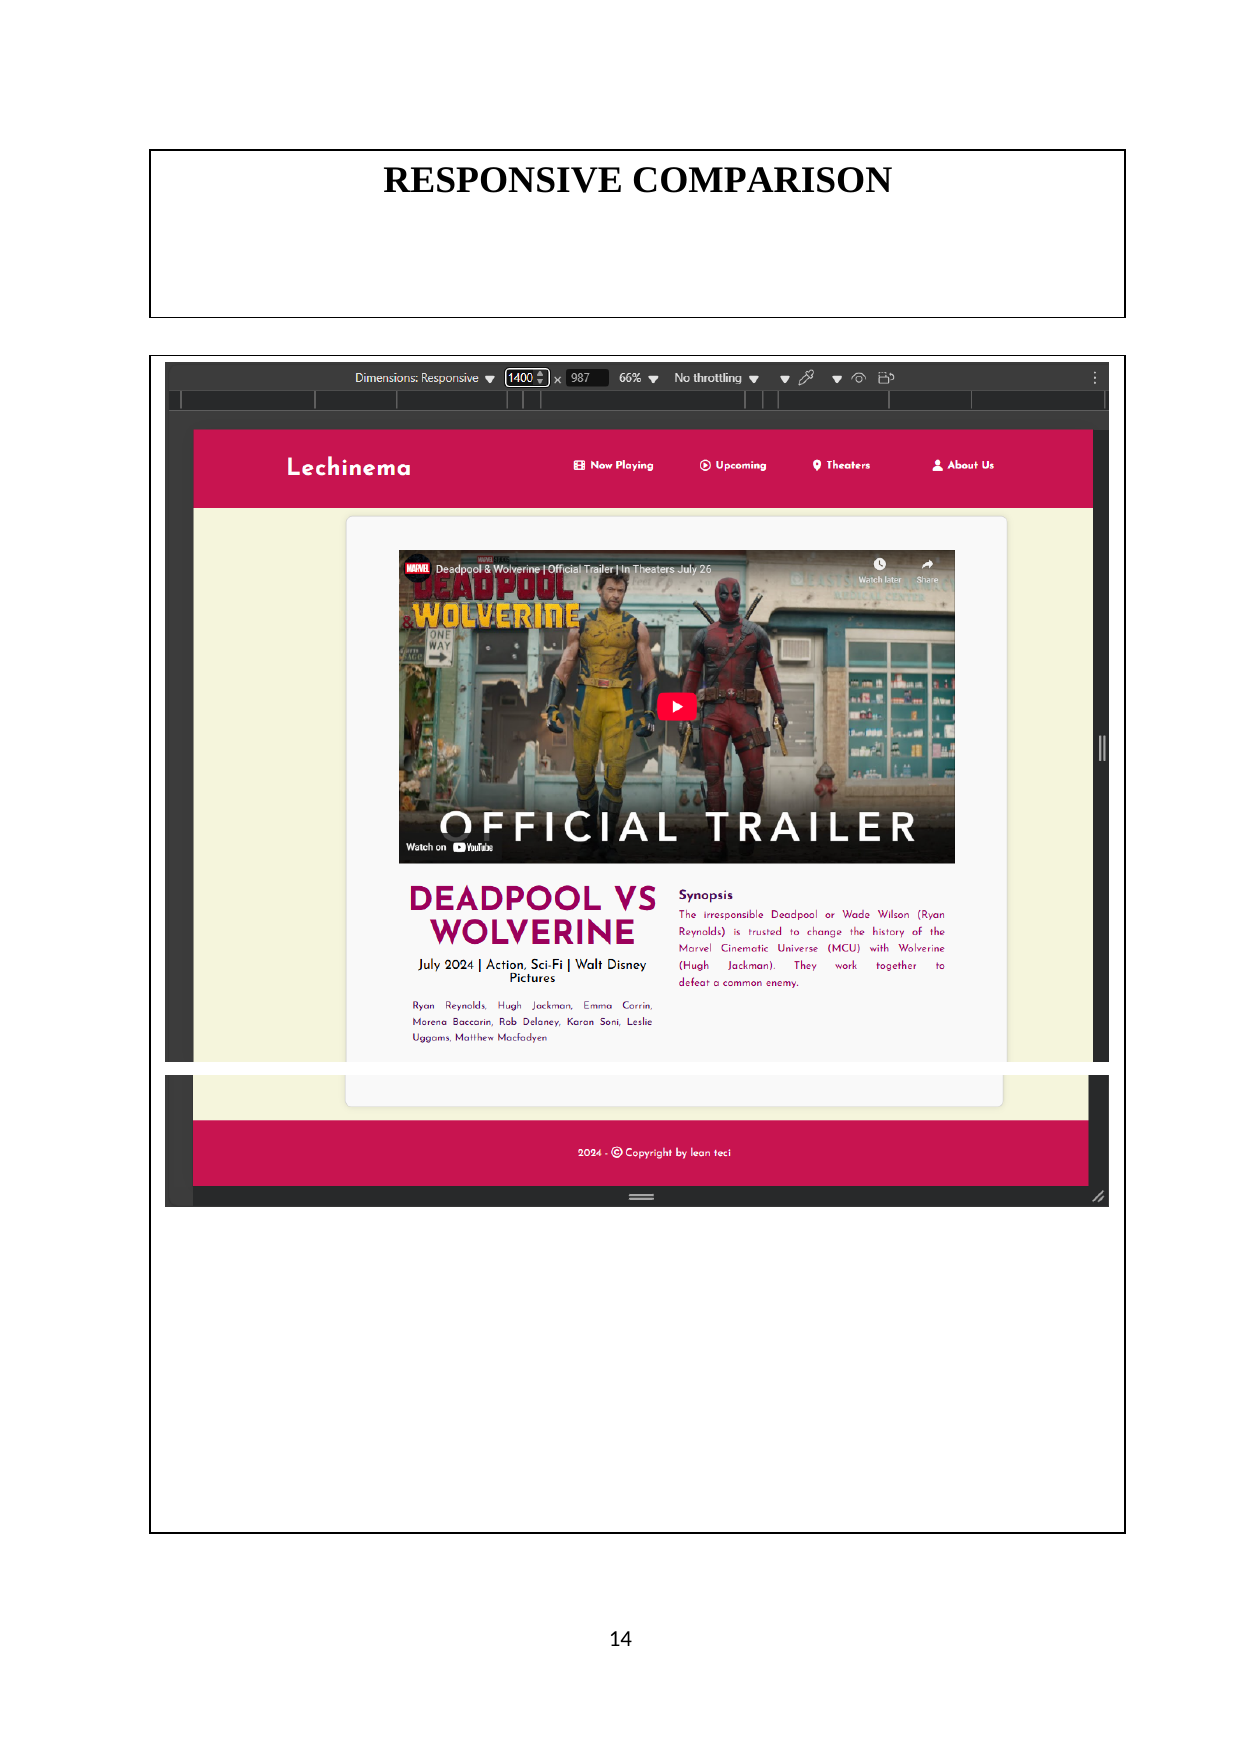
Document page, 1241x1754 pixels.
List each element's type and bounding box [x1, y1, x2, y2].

picture [165, 1075, 1109, 1207]
picture [165, 362, 1109, 1062]
